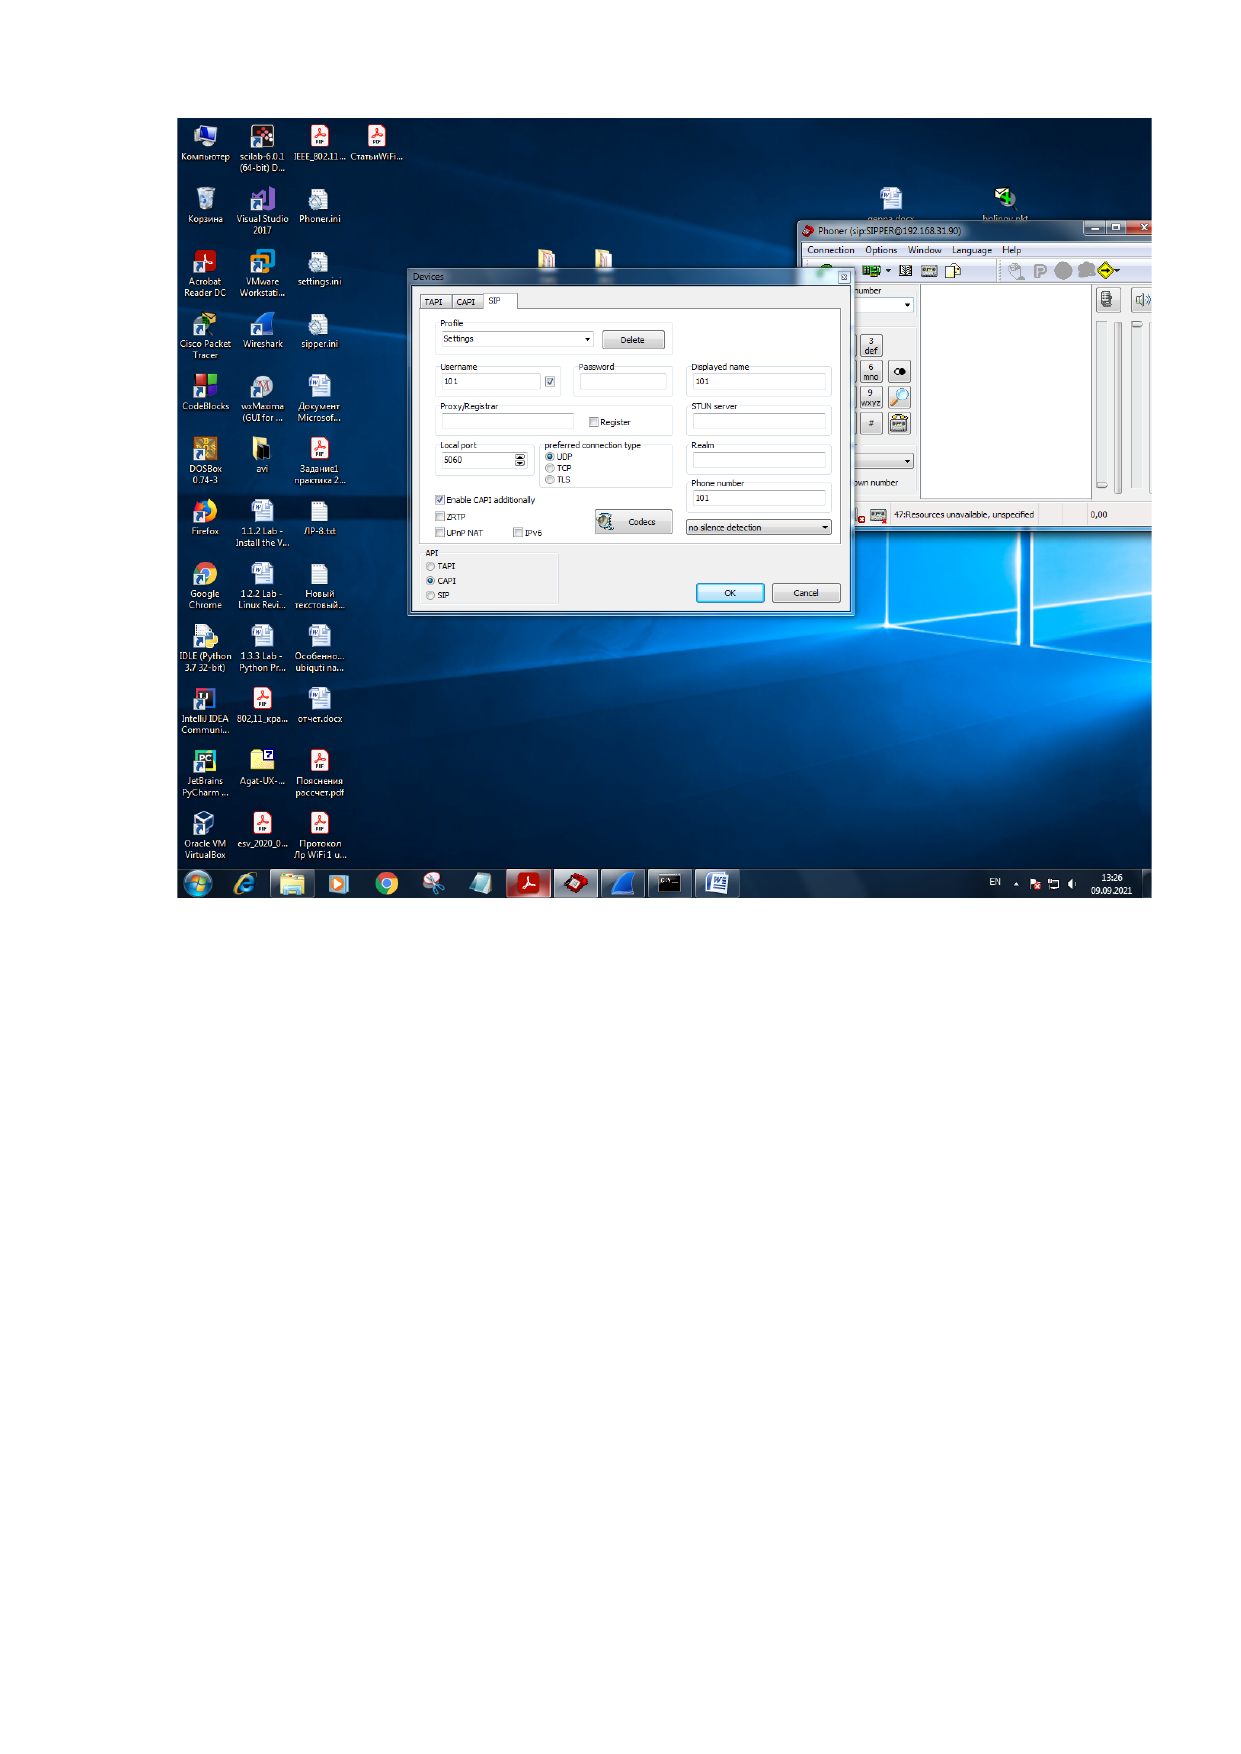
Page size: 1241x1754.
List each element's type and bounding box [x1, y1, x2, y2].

picture [177, 118, 1152, 898]
